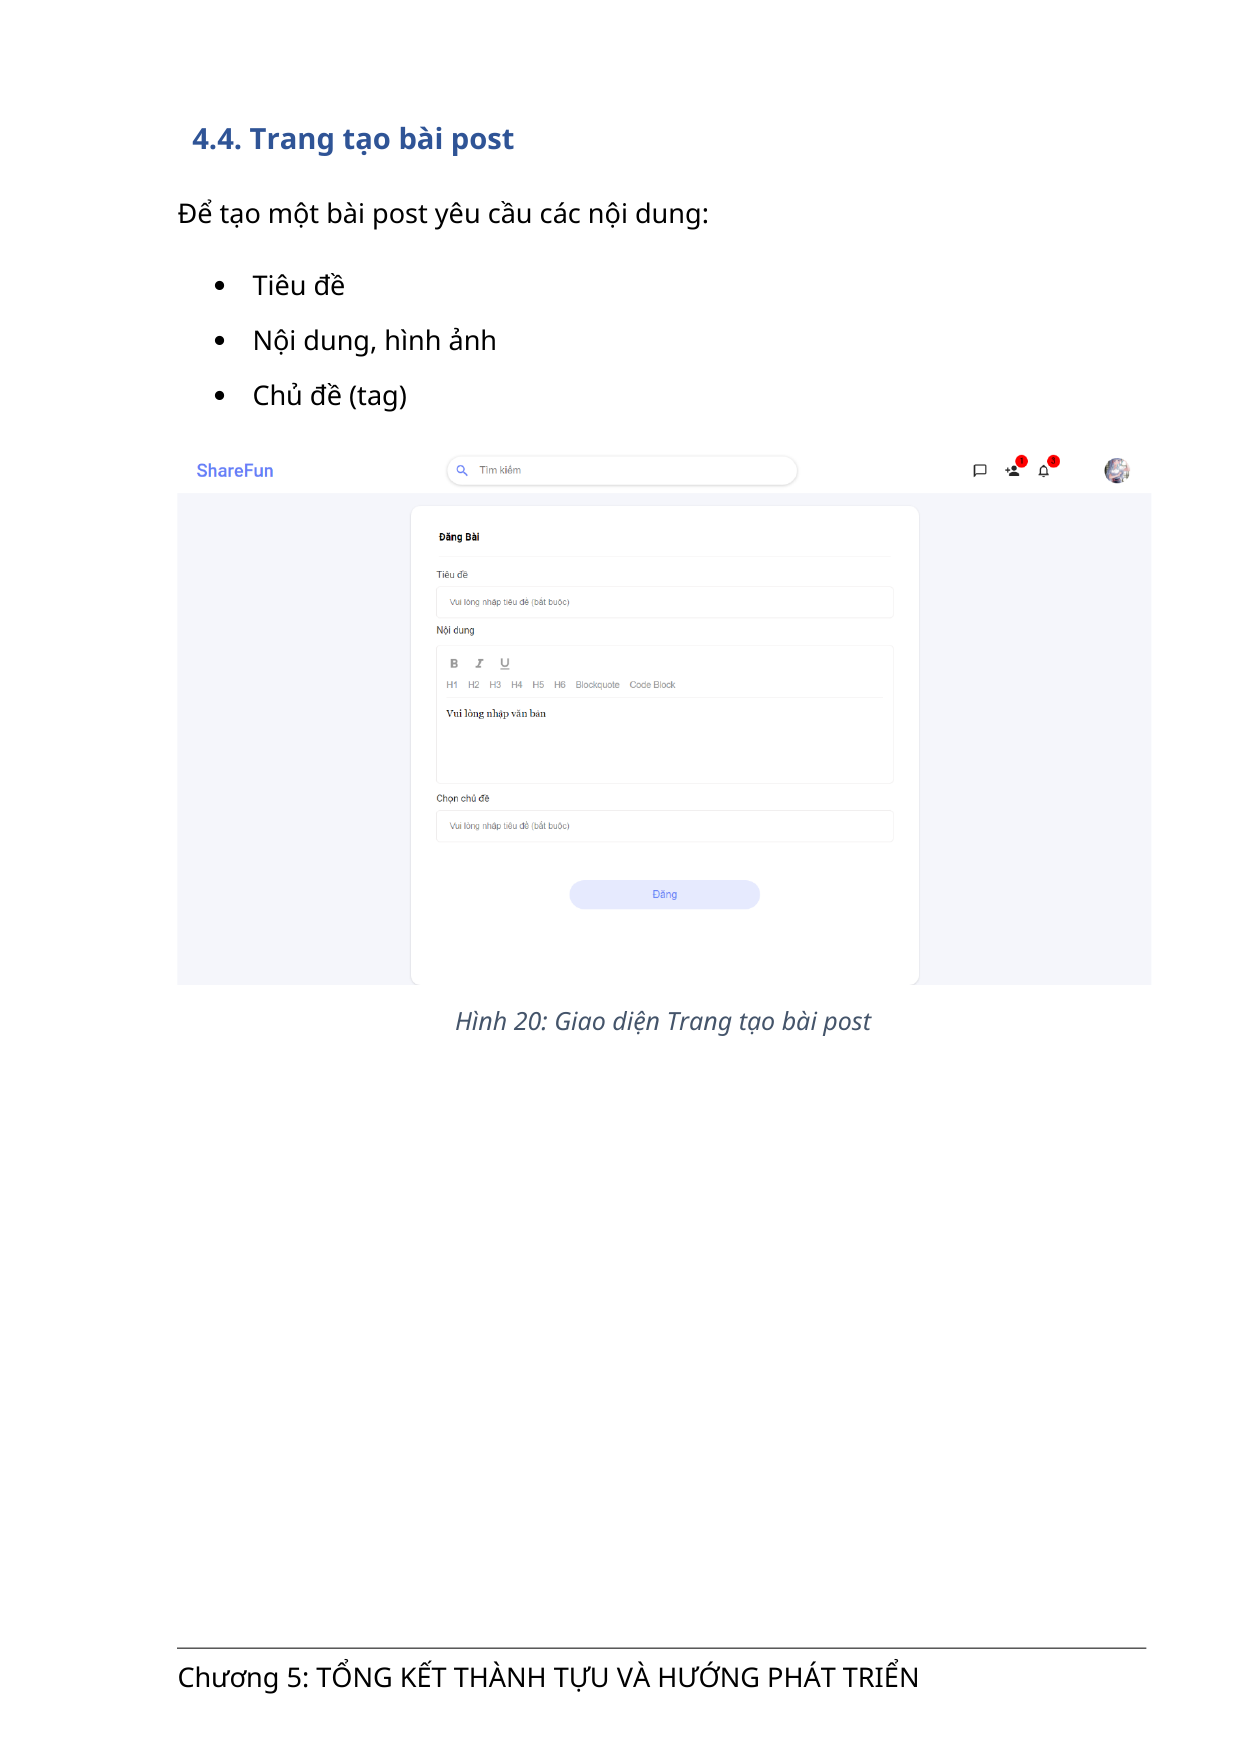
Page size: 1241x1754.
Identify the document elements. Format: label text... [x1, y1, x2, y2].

subtitle 4.4. Trang tạo bài post [192, 118, 1152, 158]
list Chủ đề (tag) [215, 377, 1152, 414]
list Tiêu đề [215, 266, 1152, 303]
text Để tạo một bài post yêu cầu các nội dung: [177, 194, 1152, 231]
list Nội dung, hình ảnh [215, 322, 1152, 358]
picture [177, 448, 1152, 985]
